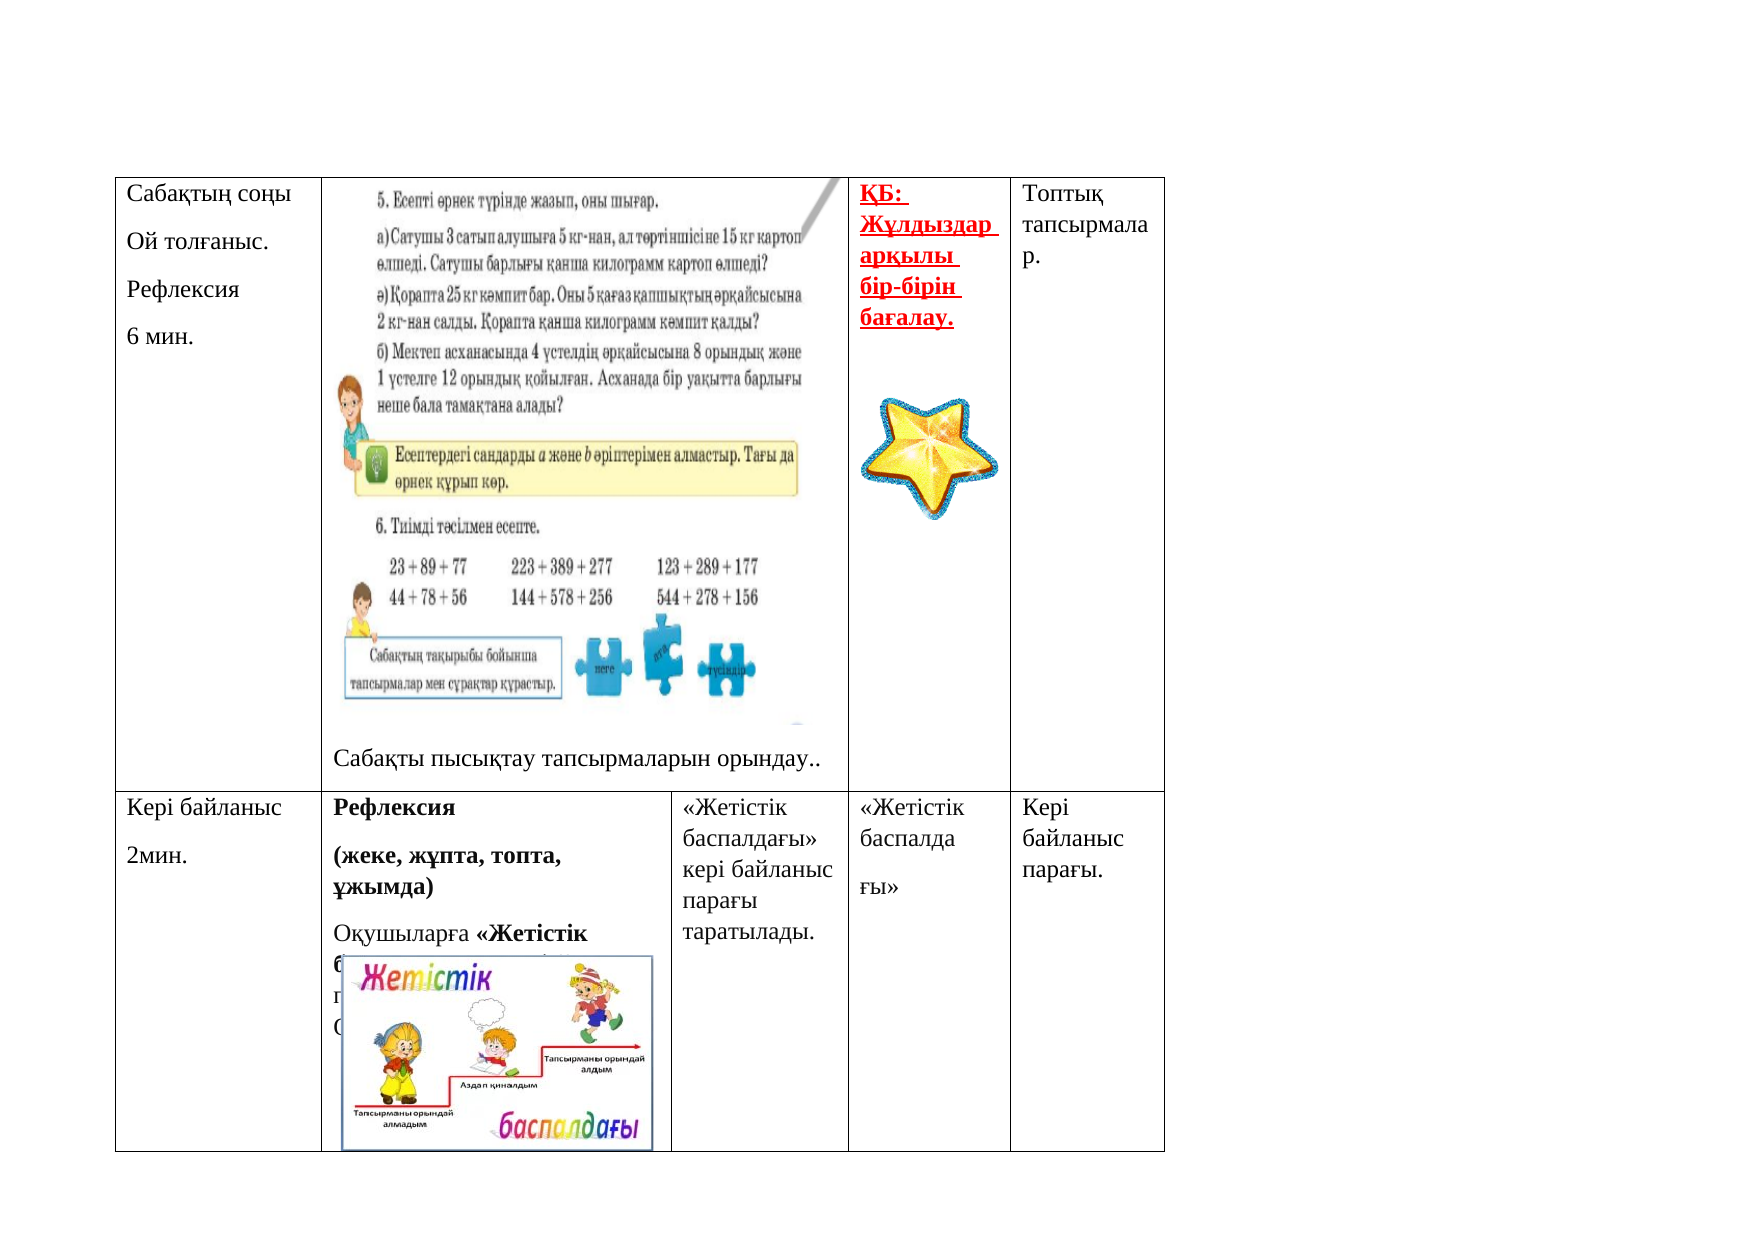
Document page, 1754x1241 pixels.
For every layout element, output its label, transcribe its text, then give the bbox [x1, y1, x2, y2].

table_cell Кері байланыс 2мин. [116, 792, 321, 1151]
table_cell ҚБ: Жұлдыздар арқылы бір-бірін бағалау. [849, 178, 1010, 791]
picture [860, 397, 999, 520]
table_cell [1011, 792, 1164, 1151]
table_cell Сабақтың соңы Ой толғаныс. Рефлексия 6 мин. [116, 178, 321, 791]
table_cell Сабақты пысықтау тапсырмаларын орындау.. [322, 178, 848, 791]
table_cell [849, 792, 1010, 1151]
picture [340, 955, 654, 1151]
picture [333, 178, 844, 725]
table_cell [672, 792, 848, 1151]
table_cell Топтық тапсырмалар. [1011, 178, 1164, 791]
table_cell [322, 792, 671, 1151]
